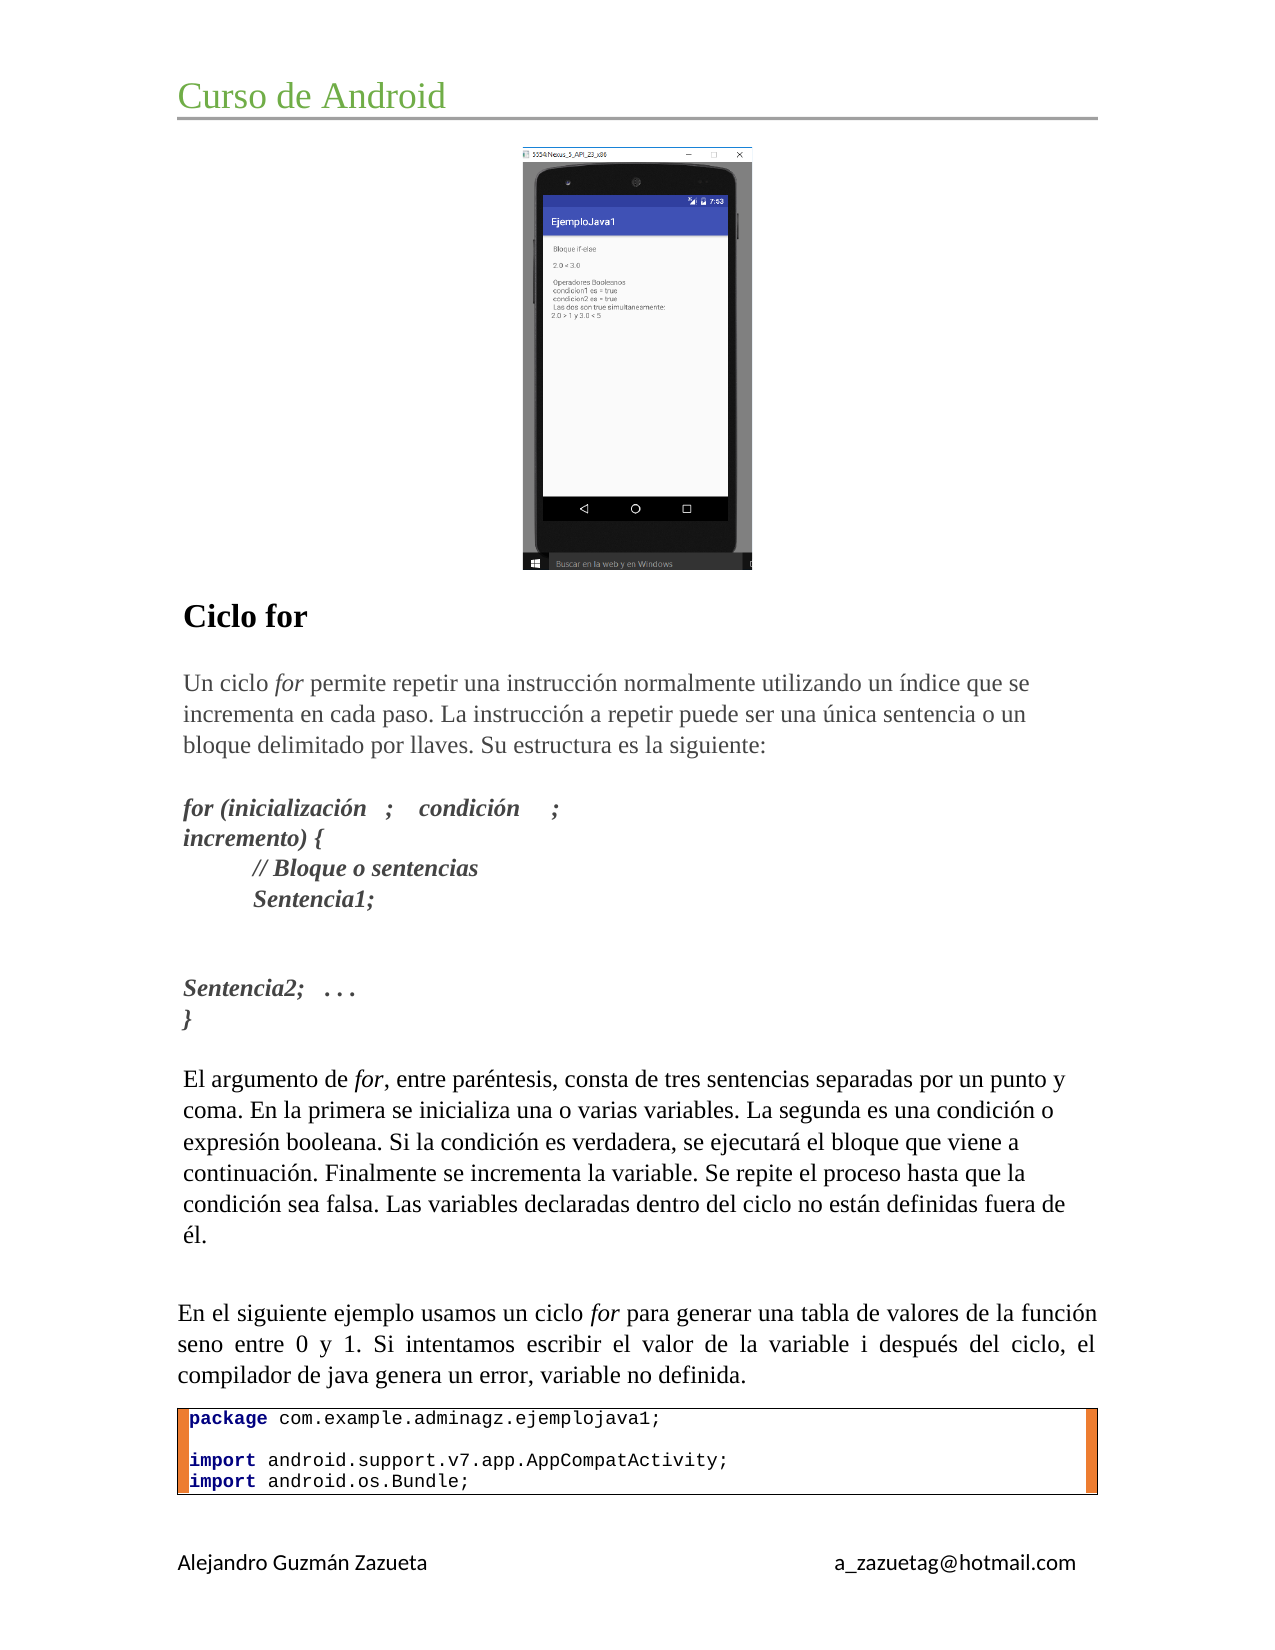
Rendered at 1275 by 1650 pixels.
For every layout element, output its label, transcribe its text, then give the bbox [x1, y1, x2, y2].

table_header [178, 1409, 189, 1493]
subtitle Ciclo for [183, 597, 1098, 635]
text Sentencia2; . . . [183, 914, 362, 1002]
picture [522, 147, 753, 570]
text } [183, 1004, 702, 1032]
text // Bloque o sentencias [177, 853, 1098, 882]
text En el siguiente ejemplo usamos un ciclo for para generar una tabla de valores de la función seno entre 0 y 1. Si intentamos escribir el valor de la variable i después del ciclo, el compilador de java genera un error, variable no definida. [177, 1298, 1098, 1388]
text Sentencia1; [177, 884, 1098, 913]
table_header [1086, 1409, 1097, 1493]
text Un ciclo for permite repetir una instrucción normalmente utilizando un índice que se incrementa en cada paso. La instrucción a repetir puede ser una única sentencia o un bloque delimitado por llaves. Su estructura es la siguiente: [183, 668, 1075, 759]
text El argumento de for, entre paréntesis, consta de tres sentencias separadas por un punto y coma. En la primera se inicializa una o varias variables. La segunda es una condición o expresión booleana. Si la condición es verdadera, se ejecutará el bloque que viene a continuación. Finalmente se incrementa la variable. Se repite el proceso hasta que la condición sea falsa. Las variables declaradas dentro del ciclo no están definidas fuera de él. [183, 1064, 1075, 1248]
text for (inicialización ; condición ; incremento) { [183, 793, 702, 851]
